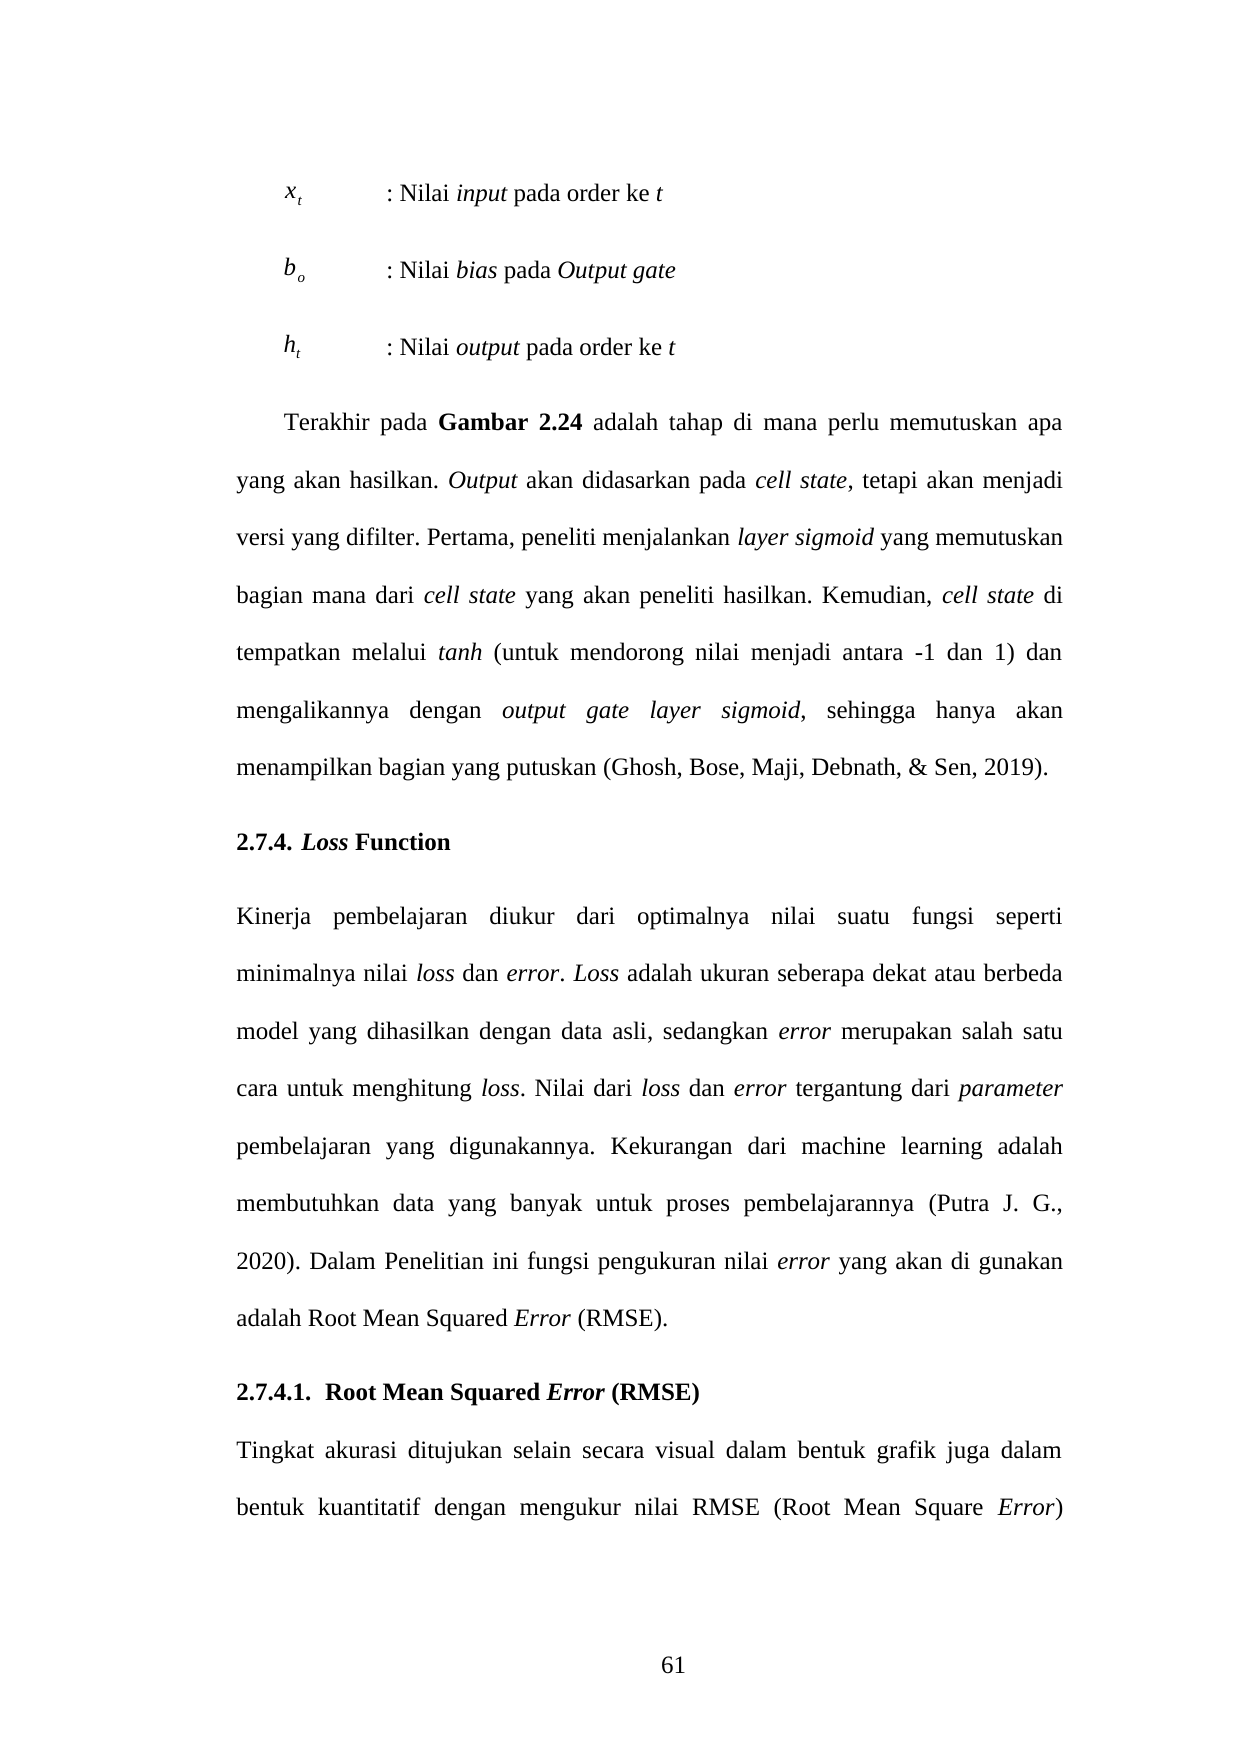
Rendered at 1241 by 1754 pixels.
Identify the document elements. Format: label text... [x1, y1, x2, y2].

subtitle Root Mean Squared Error (RMSE) [236, 1377, 1063, 1406]
text Kinerja pembelajaran diukur dari optimalnya nilai suatu fungsi seperti minimalnya nilai loss dan error. Loss adalah ukuran seberapa dekat atau berbeda model yang dihasilkan dengan data asli, sedangkan error merupakan salah satu cara untuk menghitung loss. Nilai dari loss dan error tergantung dari parameter pembelajaran yang digunakannya. Kekurangan dari machine learning adalah membutuhkan data yang banyak untuk proses pembelajarannya . Dalam Penelitian ini fungsi pengukuran nilai error yang akan di gunakan adalah Root Mean Squared Error (RMSE). [236, 901, 1063, 1332]
text Terakhir pada Gambar 2.23 adalah tahap di mana perlu memutuskan apa yang akan hasilkan. Output akan didasarkan pada cell state, tetapi akan menjadi versi yang difilter. Pertama, peneliti menjalankan layer sigmoid yang memutuskan bagian mana dari cell state yang akan peneliti hasilkan. Kemudian, cell state di tempatkan melalui tanh (untuk mendorong nilai menjadi antara -1 dan 1) dan mengalikannya dengan output gate layer sigmoid, sehingga hanya akan menampilkan bagian yang putuskan . [236, 407, 1063, 781]
text : Nilai bias pada Output gate [283, 254, 1063, 285]
text : Nilai output pada order ke t [283, 331, 1063, 362]
text : Nilai input pada order ke t [283, 177, 1063, 208]
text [236, 1435, 1063, 1521]
subtitle Loss Function [236, 827, 1063, 855]
